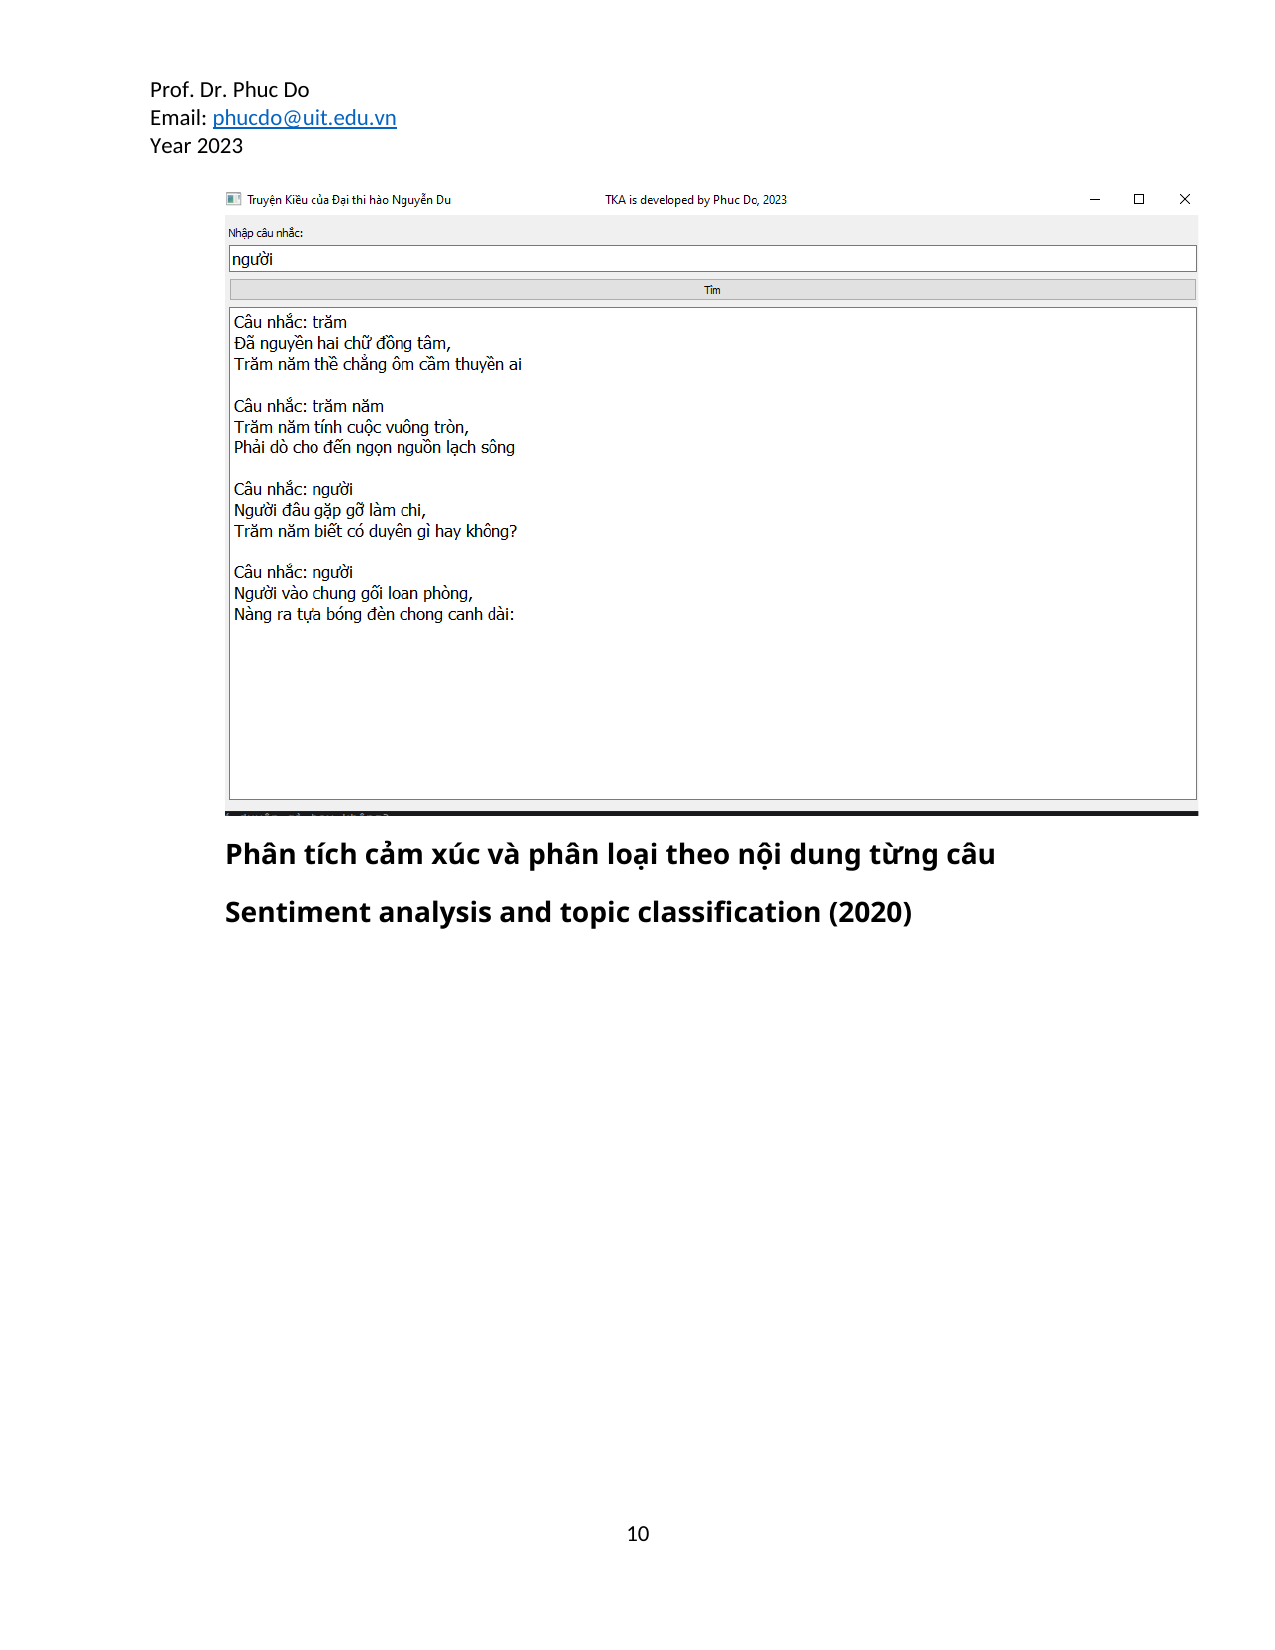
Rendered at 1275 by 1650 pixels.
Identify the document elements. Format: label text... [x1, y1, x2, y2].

text Phân tích cảm xúc và phân loại theo nội dung từng câu [225, 834, 1125, 872]
picture [225, 187, 1199, 816]
text Sentiment analysis and topic classification (2020) [225, 892, 1125, 930]
